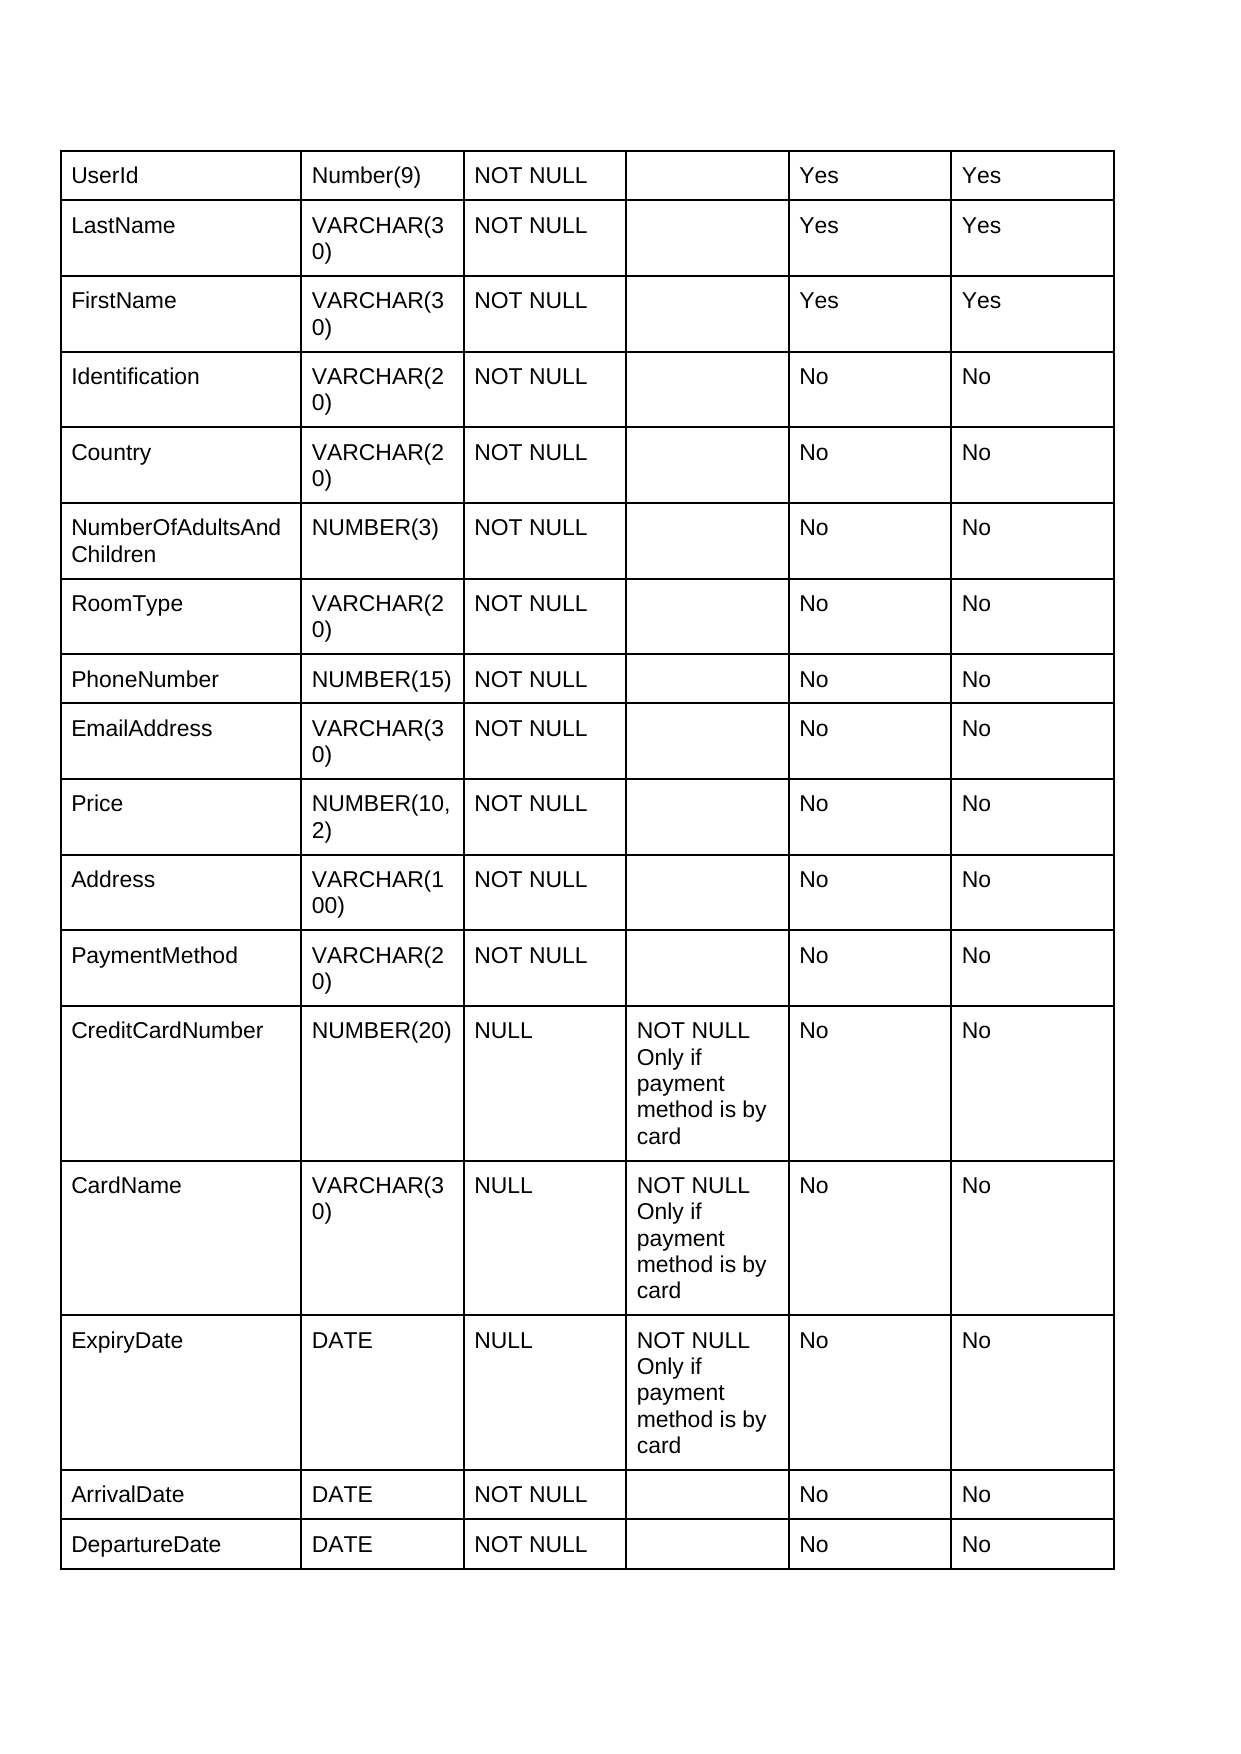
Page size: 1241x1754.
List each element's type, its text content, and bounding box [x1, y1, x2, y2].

table_cell CardName [62, 1162, 300, 1314]
table_cell Yes [952, 152, 1113, 199]
table_cell NULL [465, 1316, 625, 1469]
table_cell [627, 277, 788, 351]
table_cell Yes [790, 277, 950, 351]
table_cell No [952, 704, 1113, 778]
table_cell ArrivalDate [62, 1471, 300, 1518]
table_cell RoomType [62, 580, 300, 653]
table_cell [627, 152, 788, 199]
table_cell No [952, 1471, 1113, 1518]
table_cell NOT NULL Only if payment method is by card [627, 1316, 788, 1469]
table_cell No [790, 504, 950, 577]
table_cell NUMBER(10,2) [302, 780, 463, 853]
table_cell No [790, 580, 950, 653]
table_cell Yes [952, 277, 1113, 351]
table_cell NOT NULL [465, 152, 625, 199]
table_cell NOT NULL [465, 780, 625, 853]
table_cell DATE [302, 1471, 463, 1518]
table_cell No [952, 353, 1113, 426]
table_cell No [952, 580, 1113, 653]
table_cell [627, 931, 788, 1005]
table_cell No [952, 780, 1113, 853]
table_cell [627, 580, 788, 653]
table_cell [627, 201, 788, 275]
table_cell NULL [465, 1007, 625, 1159]
table_cell VARCHAR(20) [302, 353, 463, 426]
table_cell Identification [62, 353, 300, 426]
table_cell VARCHAR(30) [302, 201, 463, 275]
table_cell Address [62, 856, 300, 929]
table_cell [627, 704, 788, 778]
table_cell No [790, 1007, 950, 1159]
table_cell Number(9) [302, 152, 463, 199]
table_cell NOT NULL [465, 704, 625, 778]
table_cell No [952, 856, 1113, 929]
table_cell Yes [790, 201, 950, 275]
table_cell NOT NULL [465, 1471, 625, 1518]
table_cell No [790, 1471, 950, 1518]
table_cell No [790, 856, 950, 929]
table_cell No [790, 428, 950, 502]
table_cell [627, 780, 788, 853]
table_cell VARCHAR(30) [302, 1162, 463, 1314]
table_cell NOT NULL [465, 504, 625, 577]
table_cell No [952, 504, 1113, 577]
table_cell NOT NULL [465, 1520, 625, 1567]
table_cell NOT NULL Only if payment method is by card [627, 1007, 788, 1159]
table_cell [627, 655, 788, 702]
table_cell No [790, 704, 950, 778]
table_cell VARCHAR(20) [302, 580, 463, 653]
table_cell NUMBER(3) [302, 504, 463, 577]
table_cell [627, 856, 788, 929]
table_cell NOT NULL [465, 580, 625, 653]
table_cell No [790, 353, 950, 426]
table_cell VARCHAR(20) [302, 931, 463, 1005]
table_cell NUMBER(20) [302, 1007, 463, 1159]
table_cell NOT NULL Only if payment method is by card [627, 1162, 788, 1314]
table_cell No [952, 1520, 1113, 1567]
table_cell NOT NULL [465, 428, 625, 502]
table_cell No [952, 1162, 1113, 1314]
table_cell FirstName [62, 277, 300, 351]
table_cell NOT NULL [465, 201, 625, 275]
table_cell ExpiryDate [62, 1316, 300, 1469]
table_cell [627, 353, 788, 426]
table_cell VARCHAR(30) [302, 277, 463, 351]
table_cell EmailAddress [62, 704, 300, 778]
table_cell No [952, 931, 1113, 1005]
table_cell Yes [952, 201, 1113, 275]
table_cell No [952, 428, 1113, 502]
table_cell UserId [62, 152, 300, 199]
table_cell [627, 504, 788, 577]
table_cell No [790, 655, 950, 702]
table_cell No [790, 1162, 950, 1314]
table_cell No [952, 1007, 1113, 1159]
table_cell [627, 428, 788, 502]
table_cell NOT NULL [465, 353, 625, 426]
table_cell NOT NULL [465, 931, 625, 1005]
table_cell VARCHAR(100) [302, 856, 463, 929]
table_cell PaymentMethod [62, 931, 300, 1005]
table_cell No [790, 1316, 950, 1469]
table_cell DATE [302, 1520, 463, 1567]
table_cell [627, 1471, 788, 1518]
table_cell [627, 1520, 788, 1567]
table_cell CreditCardNumber [62, 1007, 300, 1159]
table_cell NumberOfAdultsAndChildren [62, 504, 300, 577]
table_cell VARCHAR(20) [302, 428, 463, 502]
table_cell NUMBER(15) [302, 655, 463, 702]
table_cell NOT NULL [465, 277, 625, 351]
table_cell DepartureDate [62, 1520, 300, 1567]
table_cell Price [62, 780, 300, 853]
table_cell DATE [302, 1316, 463, 1469]
table_cell No [952, 655, 1113, 702]
table_cell No [952, 1316, 1113, 1469]
table_cell NOT NULL [465, 655, 625, 702]
table_cell No [790, 1520, 950, 1567]
table_cell LastName [62, 201, 300, 275]
table_cell VARCHAR(30) [302, 704, 463, 778]
table_cell No [790, 931, 950, 1005]
table_cell Country [62, 428, 300, 502]
table_cell NOT NULL [465, 856, 625, 929]
table_cell NULL [465, 1162, 625, 1314]
table_cell PhoneNumber [62, 655, 300, 702]
table_cell Yes [790, 152, 950, 199]
table_cell No [790, 780, 950, 853]
